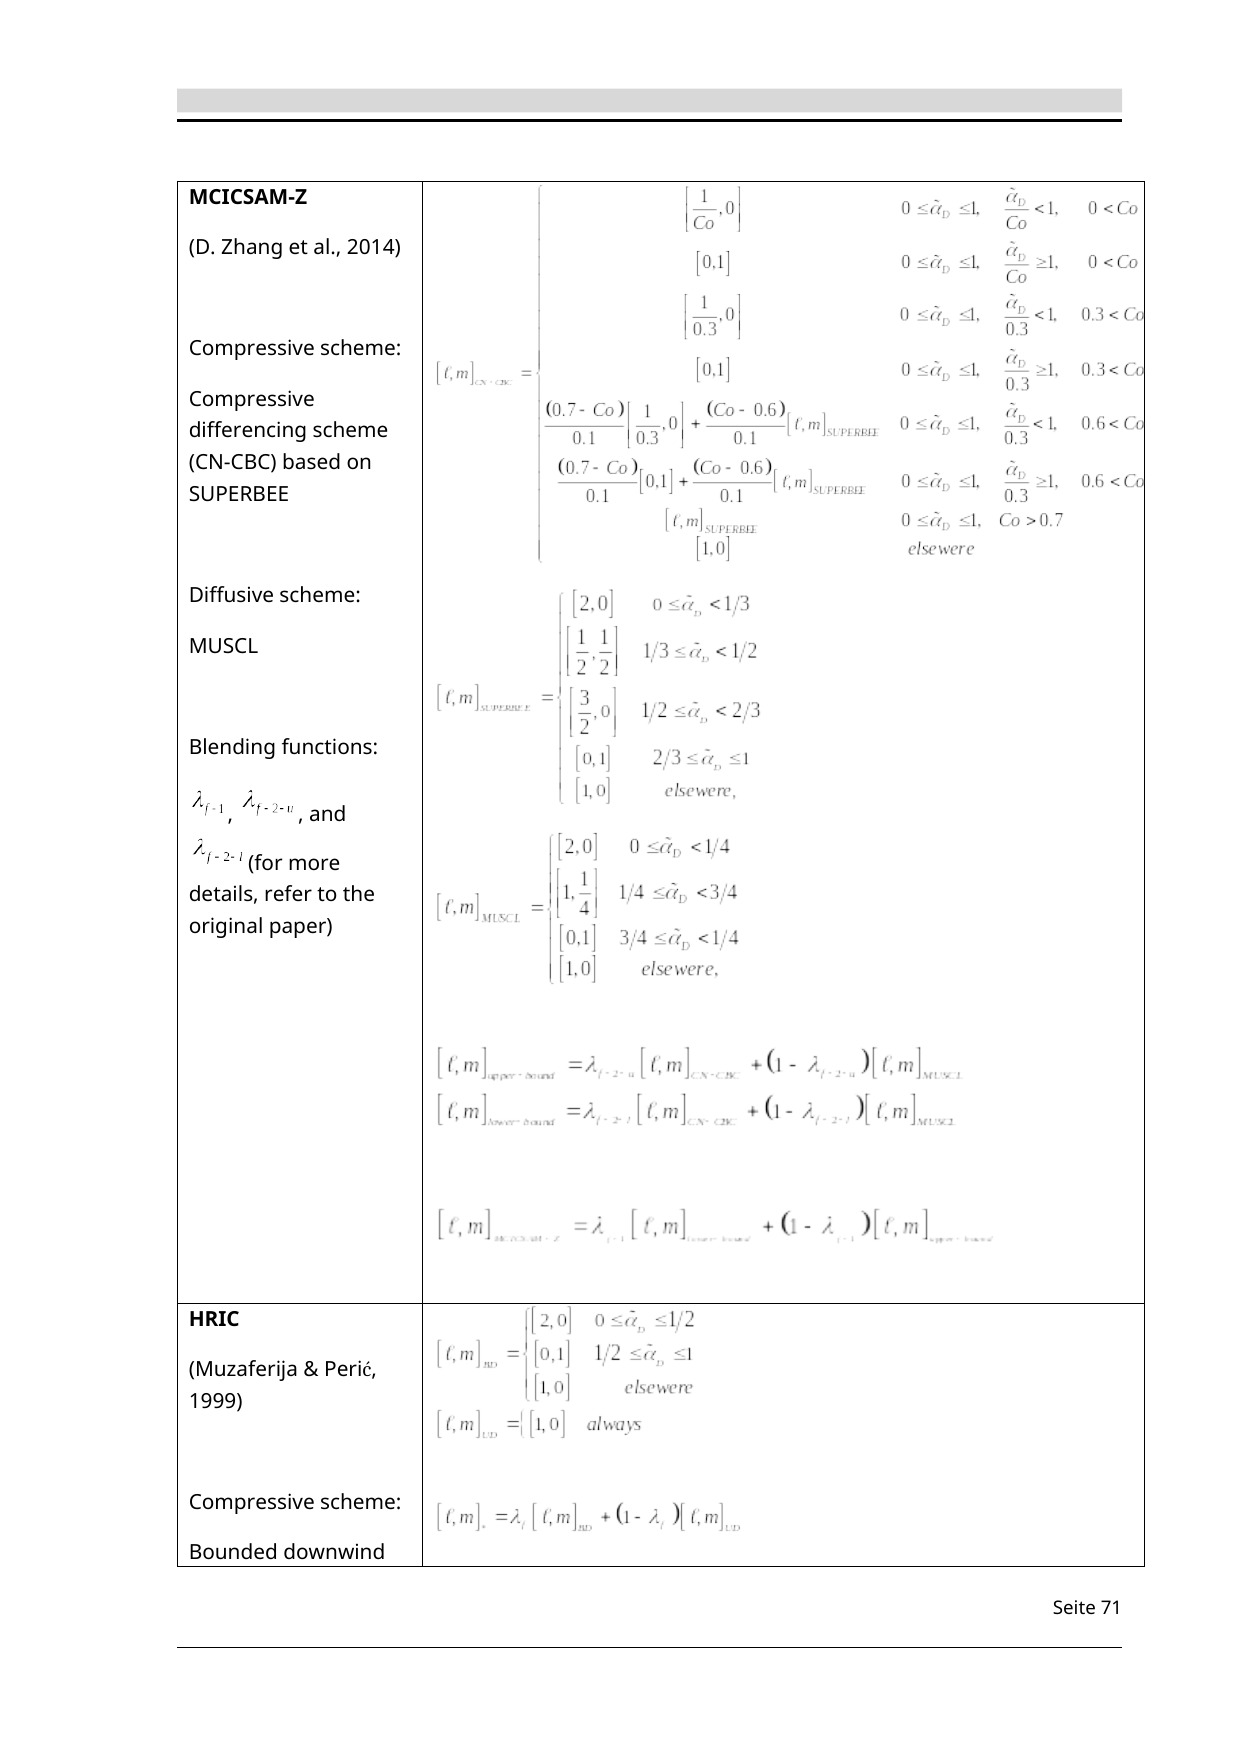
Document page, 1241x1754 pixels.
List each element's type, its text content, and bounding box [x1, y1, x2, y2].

table_cell [423, 1304, 1144, 1566]
table_cell MCICSAM-Z (D. Zhang et al., 2014) Compressive scheme: Compressive differencing scheme (CN-CBC) based on SUPERBEE Diffusive scheme: MUSCL Blending functions: , , and (for more details, refer to the original paper) [178, 182, 422, 1303]
table_cell [423, 182, 1144, 1303]
